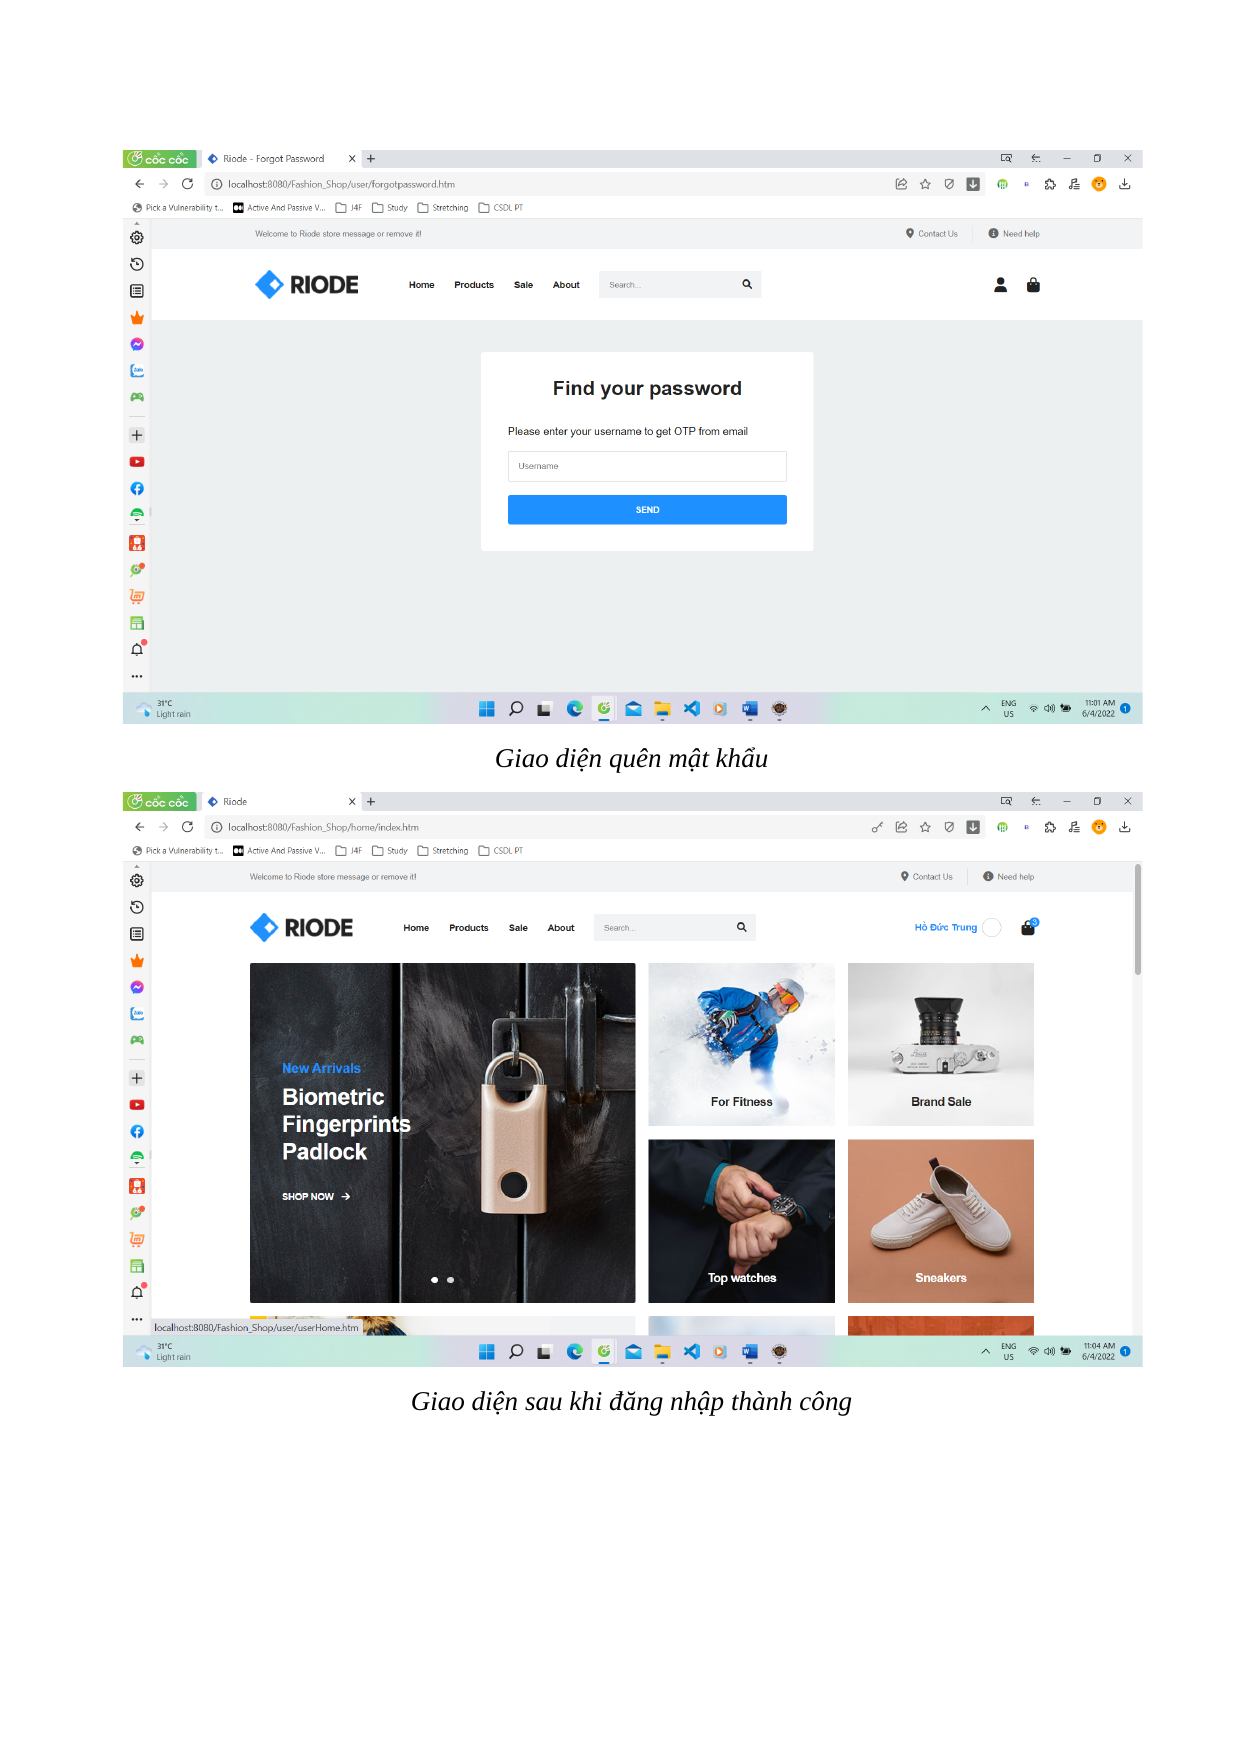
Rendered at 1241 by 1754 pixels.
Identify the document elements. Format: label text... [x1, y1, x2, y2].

picture [122, 150, 1143, 724]
picture [122, 792, 1143, 1367]
text Giao diện sau khi đăng nhập thành công [123, 1385, 1142, 1416]
text Giao diện quên mật khẩu [123, 742, 1142, 774]
